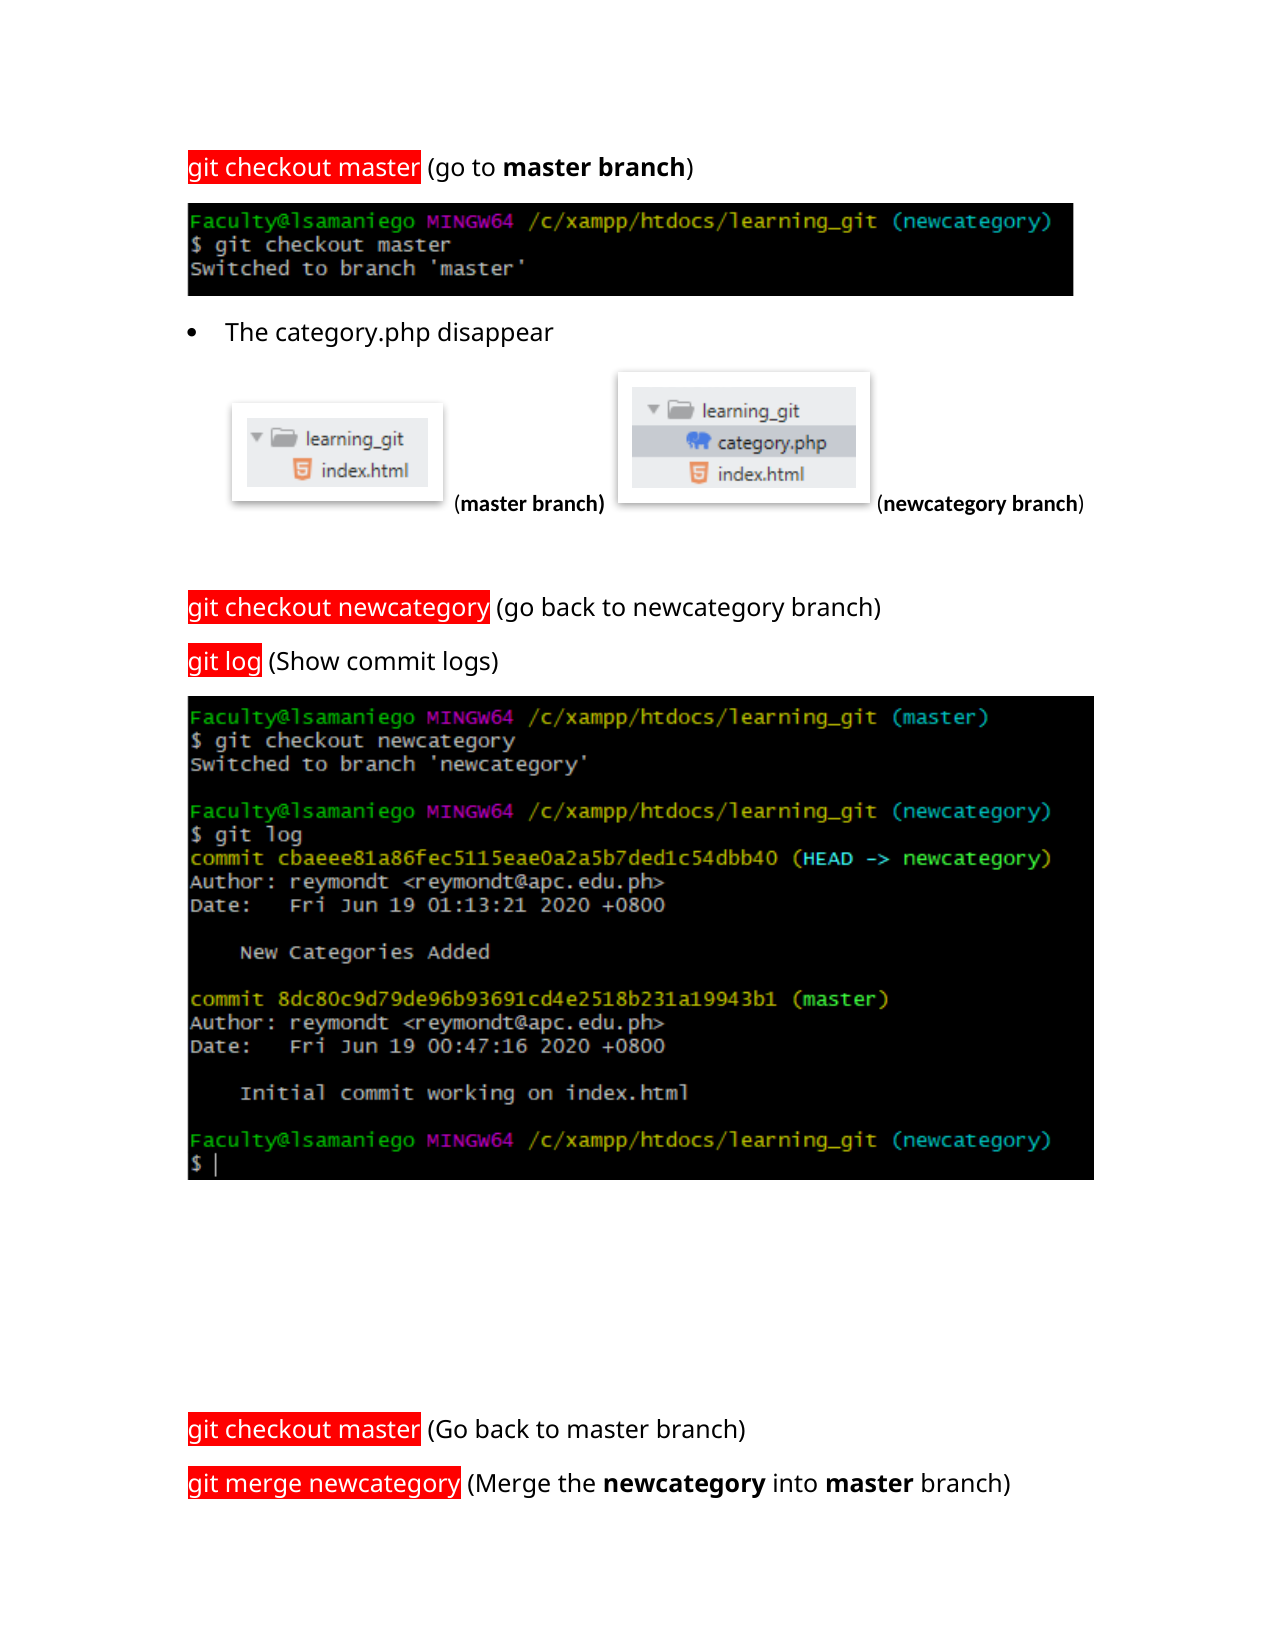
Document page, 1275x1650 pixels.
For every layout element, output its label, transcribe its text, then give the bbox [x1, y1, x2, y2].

text git log (Show commit logs) [262, 643, 1125, 677]
text git merge newcategory (Merge the newcategory into master branch) [461, 1466, 1125, 1499]
list The category.php disappear [187, 314, 1125, 348]
text git checkout master (Go back to master branch) [421, 1412, 1125, 1446]
picture [187, 203, 1074, 296]
text git checkout newcategory (go back to newcategory branch) [490, 590, 1125, 624]
picture [187, 696, 1094, 1180]
picture [632, 387, 856, 488]
text git checkout master (go to master branch) [421, 150, 1125, 184]
picture [247, 418, 428, 487]
